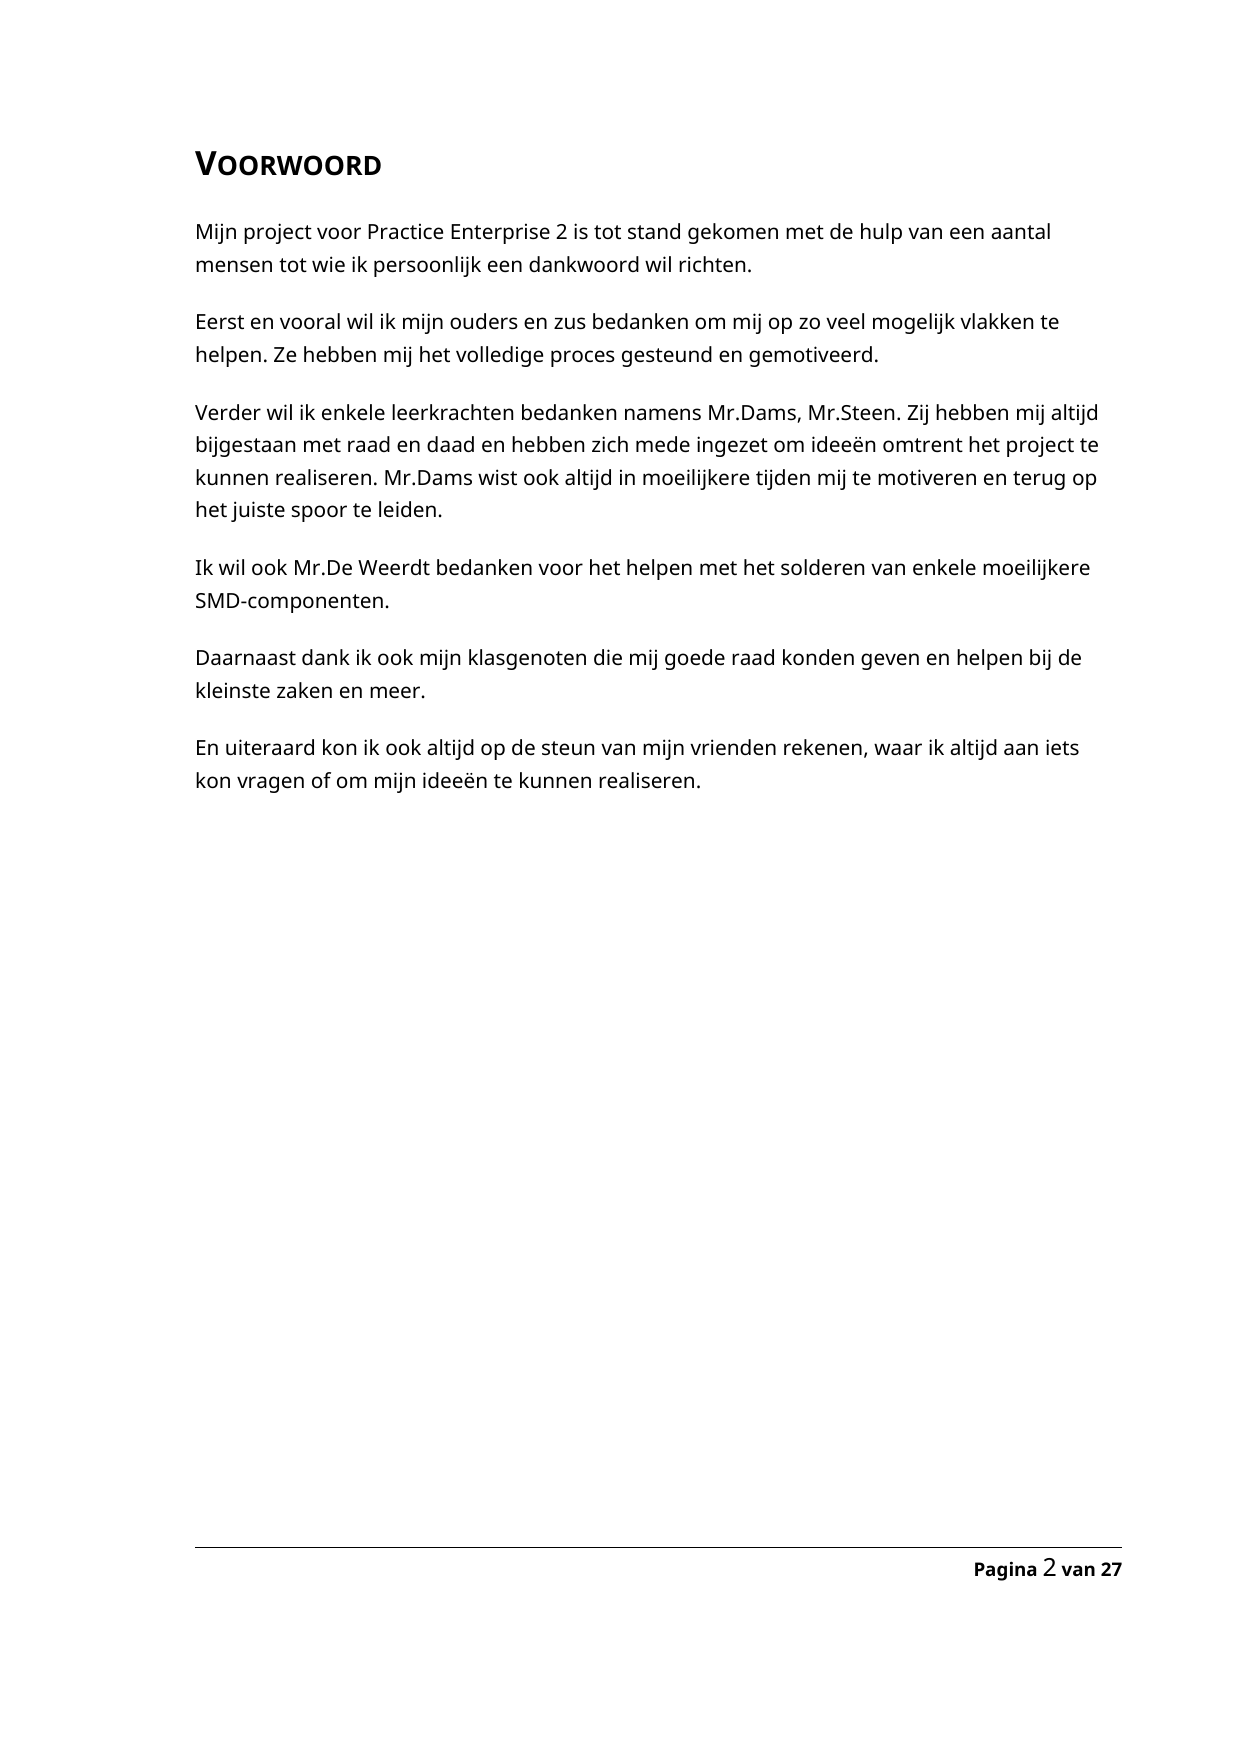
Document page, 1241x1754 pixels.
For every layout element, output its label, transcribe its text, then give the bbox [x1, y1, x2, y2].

text Mijn project voor Practice Enterprise 2 is tot stand gekomen met de hulp van een aantal mensen tot wie ik persoonlijk een dankwoord wil richten. [195, 217, 1122, 278]
text Eerst en vooral wil ik mijn ouders en zus bedanken om mij op zo veel mogelijk vlakken te helpen. Ze hebben mij het volledige proces gesteund en gemotiveerd. [195, 307, 1122, 368]
text Verder wil ik enkele leerkrachten bedanken namens Mr.Dams, Mr.Steen. Zij hebben mij altijd bijgestaan met raad en daad en hebben zich mede ingezet om ideeën omtrent het project te kunnen realiseren. Mr.Dams wist ook altijd in moeilijkere tijden mij te motiveren en terug op het juiste spoor te leiden. [195, 398, 1122, 524]
text Daarnaast dank ik ook mijn klasgenoten die mij goede raad konden geven en helpen bij de kleinste zaken en meer. [195, 643, 1122, 704]
text Voorwoord [195, 140, 1122, 186]
text En uiteraard kon ik ook altijd op de steun van mijn vrienden rekenen, waar ik altijd aan iets kon vragen of om mijn ideeën te kunnen realiseren. [195, 733, 1122, 794]
text Ik wil ook Mr.De Weerdt bedanken voor het helpen met het solderen van enkele moeilijkere SMD-componenten. [195, 553, 1122, 614]
